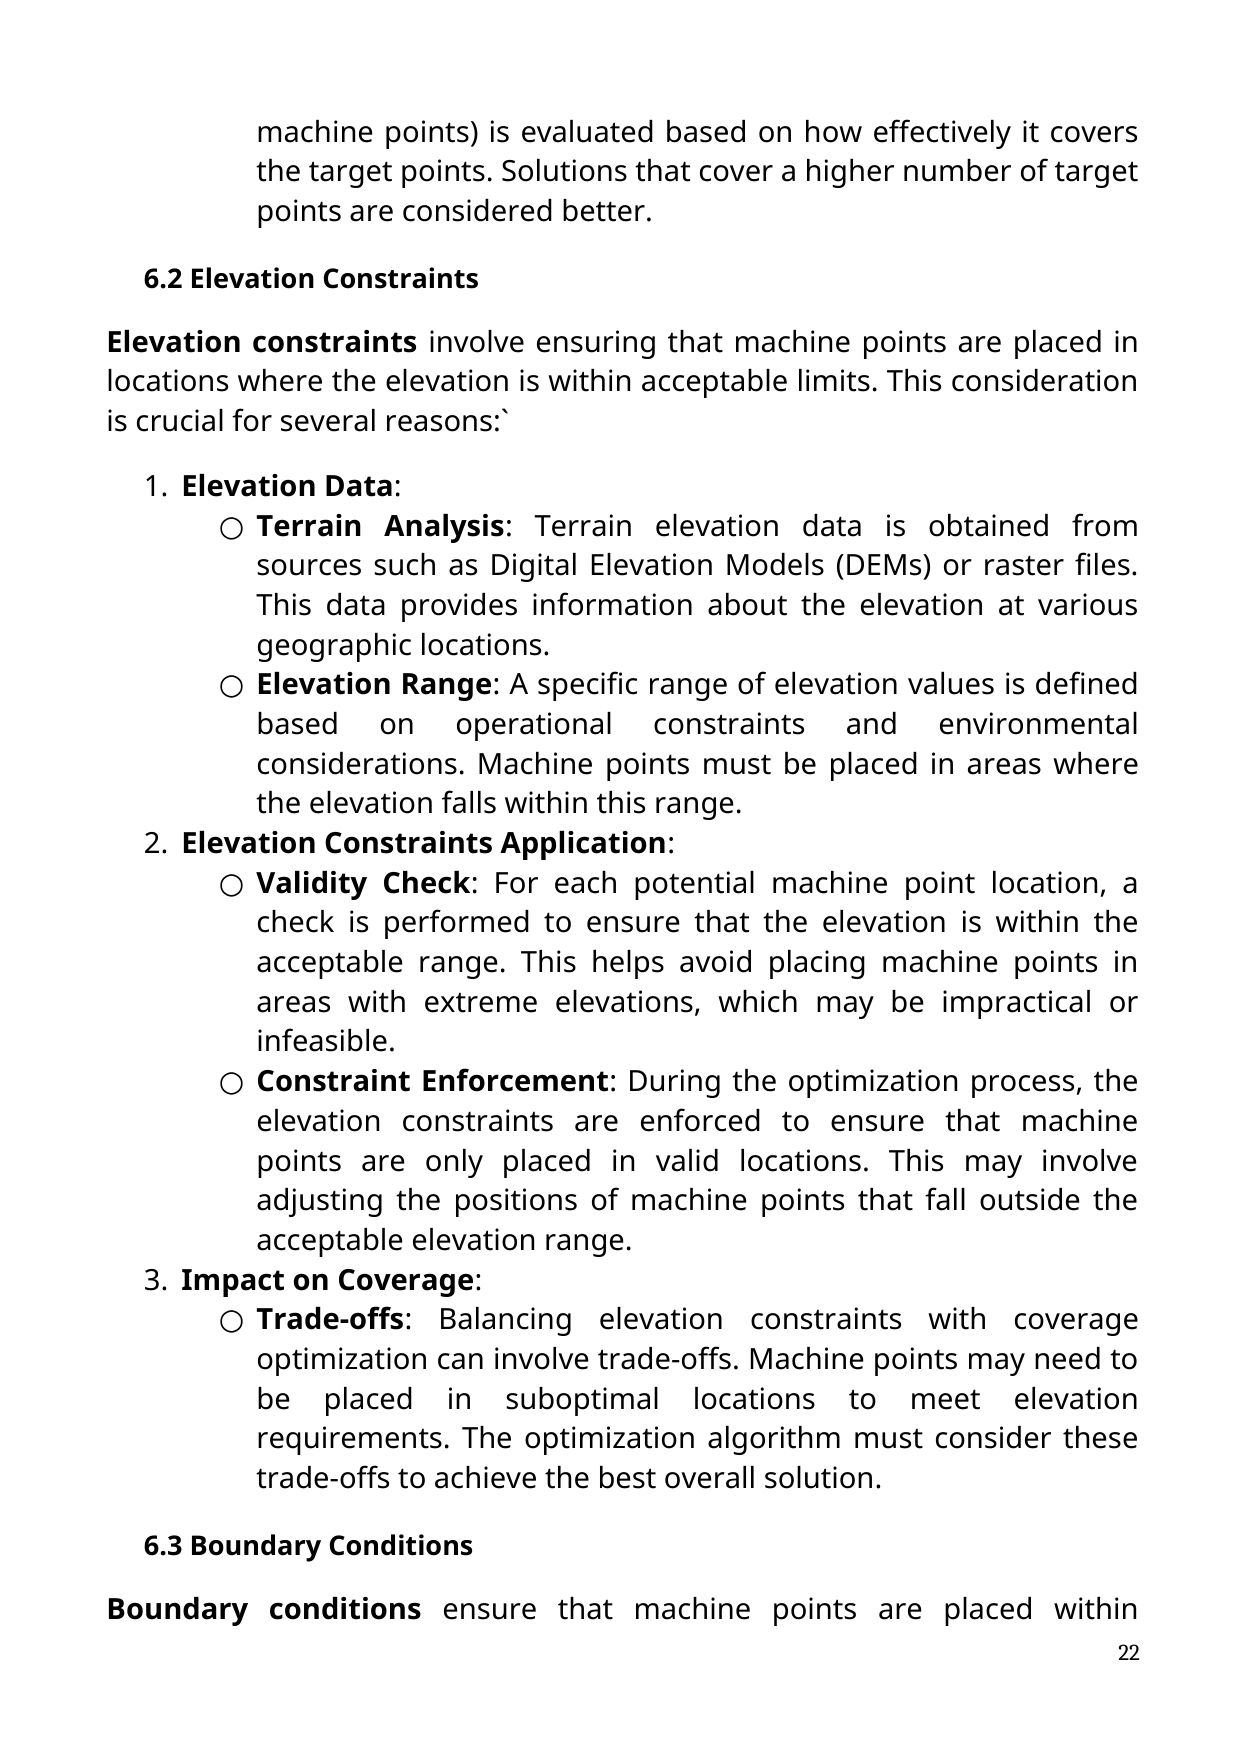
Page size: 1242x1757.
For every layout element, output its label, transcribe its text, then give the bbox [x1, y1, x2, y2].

subtitle 6.3 Boundary Conditions [144, 1526, 1140, 1563]
list Terrain Analysis: Terrain elevation data is obtained from sources such as Digital Elevation Models (DEMs) or raster files. This data provides information about the elevation at various geographic locations. [219, 505, 1140, 663]
list Elevation Constraints Application: [144, 822, 1140, 862]
list Elevation Data: [144, 465, 1140, 505]
list Constraint Enforcement: During the optimization process, the elevation constraints are enforced to ensure that machine points are only placed in valid locations. This may involve adjusting the positions of machine points that fall outside the acceptable elevation range. [219, 1060, 1140, 1259]
subtitle 6.2 Elevation Constraints [144, 259, 1140, 296]
list Impact on Coverage: [144, 1259, 1140, 1298]
list Validity Check: For each potential machine point location, a check is performed to ensure that the elevation is within the acceptable range. This helps avoid placing machine points in areas with extreme elevations, which may be impractical or infeasible. [219, 862, 1140, 1060]
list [219, 111, 1140, 230]
list Elevation Range: A specific range of elevation values is defined based on operational constraints and environmental considerations. Machine points must be placed in areas where the elevation falls within this range. [219, 663, 1140, 822]
list Trade-offs: Balancing elevation constraints with coverage optimization can involve trade-offs. Machine points may need to be placed in suboptimal locations to meet elevation requirements. The optimization algorithm must consider these trade-offs to achieve the best overall solution. [219, 1298, 1140, 1497]
text Elevation constraints involve ensuring that machine points are placed in locations where the elevation is within acceptable limits. This consideration is crucial for several reasons:` [106, 321, 1140, 440]
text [106, 1588, 1140, 1628]
